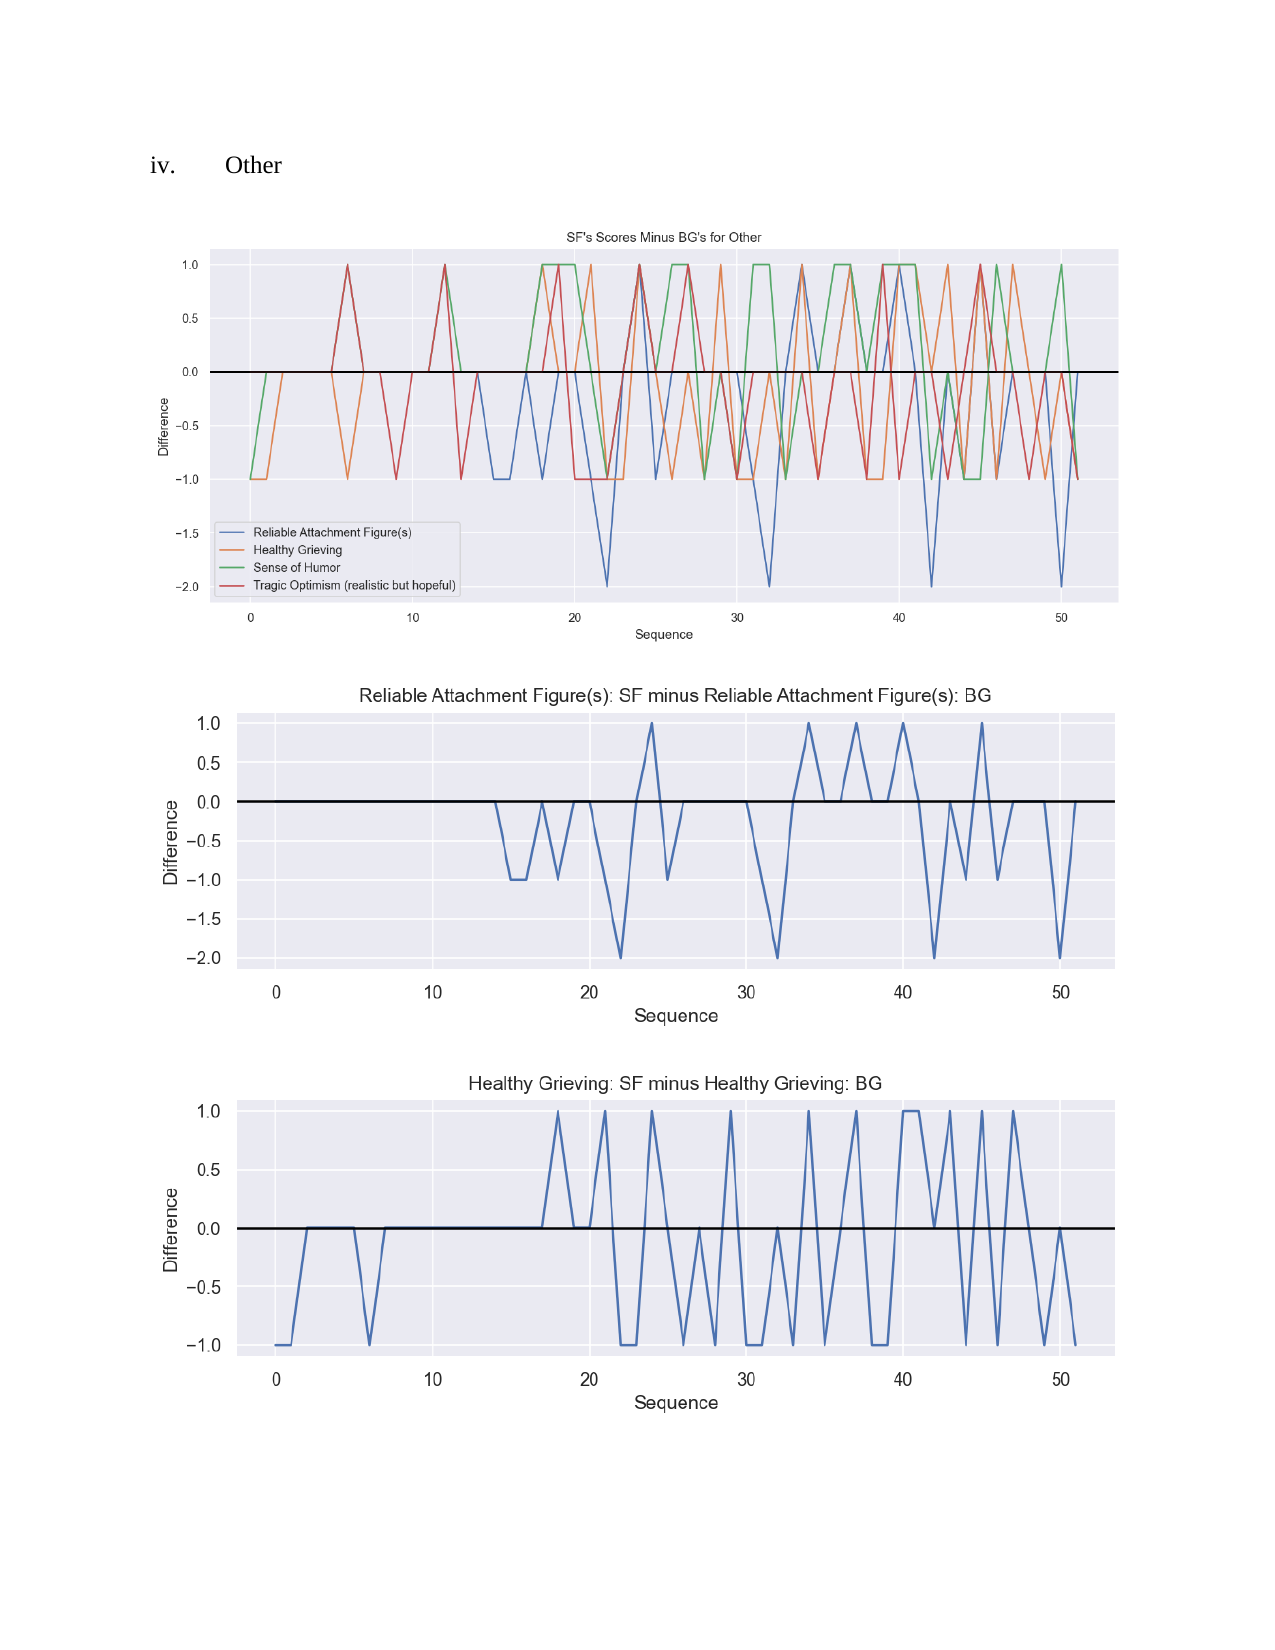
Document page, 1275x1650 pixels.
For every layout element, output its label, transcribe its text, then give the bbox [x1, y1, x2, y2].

picture [150, 224, 1125, 649]
picture [150, 1064, 1125, 1424]
list Other [150, 150, 1125, 179]
picture [150, 677, 1125, 1037]
